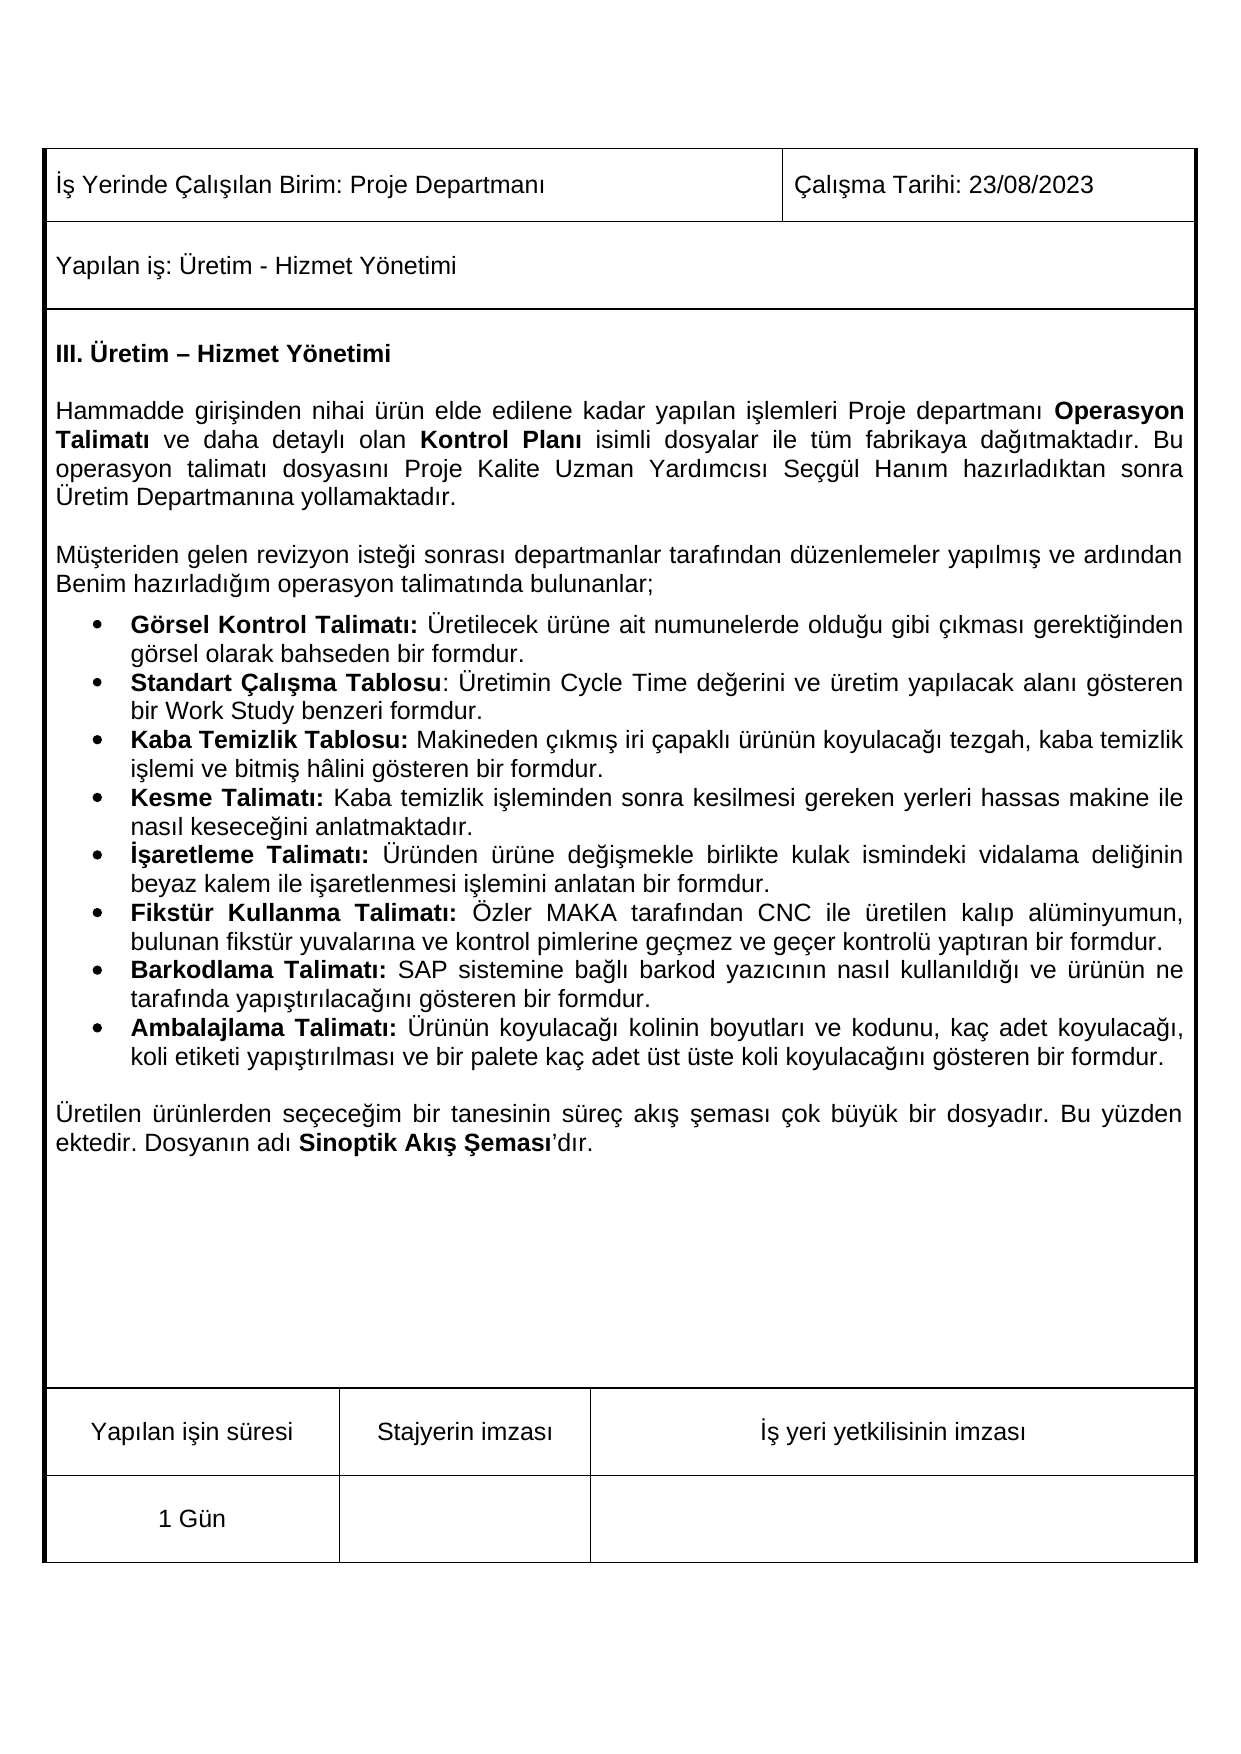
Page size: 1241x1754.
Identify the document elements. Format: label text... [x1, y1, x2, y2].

table_cell [591, 1476, 1194, 1562]
table_cell 1 Gün [47, 1476, 339, 1562]
table_cell İş Yerinde Çalışılan Birim: Proje Departmanı [47, 149, 782, 221]
table_cell Yapılan iş: Üretim - Hizmet Yönetimi [47, 222, 1194, 308]
table_cell İş yeri yetkilisinin imzası [591, 1389, 1194, 1475]
table_cell III. Üretim – Hizmet Yönetimi Hammadde girişinden nihai ürün elde edilene kadar yapılan işlemleri Proje departmanı Operasyon Talimatı ve daha detaylı olan Kontrol Planı isimli dosyalar ile tüm fabrikaya dağıtmaktadır. Bu operasyon talimatı dosyasını Proje Kalite Uzman Yardımcısı Seçgül Hanım hazırladıktan sonra Üretim Departmanına yollamaktadır. Müşteriden gelen revizyon isteği sonrası departmanlar tarafından düzenlemeler yapılmış ve ardından Benim hazırladığım operasyon talimatında bulunanlar; Görsel Kontrol Talimatı: Üretilecek ürüne ait numunelerde olduğu gibi çıkması gerektiğinden görsel olarak bahseden bir formdur. Standart Çalışma Tablosu: Üretimin Cycle Time değerini ve üretim yapılacak alanı gösteren bir Work Study benzeri formdur. Kaba Temizlik Tablosu: Makineden çıkmış iri çapaklı ürünün koyulacağı tezgah, kaba temizlik işlemi ve bitmiş hâlini gösteren bir formdur. Kesme Talimatı: Kaba temizlik işleminden sonra kesilmesi gereken yerleri hassas makine ile nasıl keseceğini anlatmaktadır. İşaretleme Talimatı: Üründen ürüne değişmekle birlikte kulak ismindeki vidalama deliğinin beyaz kalem ile işaretlenmesi işlemini anlatan bir formdur. Fikstür Kullanma Talimatı: Özler MAKA tarafından CNC ile üretilen kalıp alüminyumun, bulunan fikstür yuvalarına ve kontrol pimlerine geçmez ve geçer kontrolü yaptıran bir formdur. Barkodlama Talimatı: SAP sistemine bağlı barkod yazıcının nasıl kullanıldığı ve ürünün ne tarafında yapıştırılacağını gösteren bir formdur. Ambalajlama Talimatı: Ürünün koyulacağı kolinin boyutları ve kodunu, kaç adet koyulacağı, koli etiketi yapıştırılması ve bir palete kaç adet üst üste koli koyulacağını gösteren bir formdur. Üretilen ürünlerden seçeceğim bir tanesinin süreç akış şeması çok büyük bir dosyadır. Bu yüzden ektedir. Dosyanın adı Sinoptik Akış Şeması’dır. [47, 310, 1194, 1387]
table_cell Stajyerin imzası [340, 1389, 590, 1475]
table_cell Yapılan işin süresi [47, 1389, 339, 1475]
table_cell [340, 1476, 590, 1562]
table_cell Çalışma Tarihi: 23/08/2023 [783, 149, 1194, 221]
